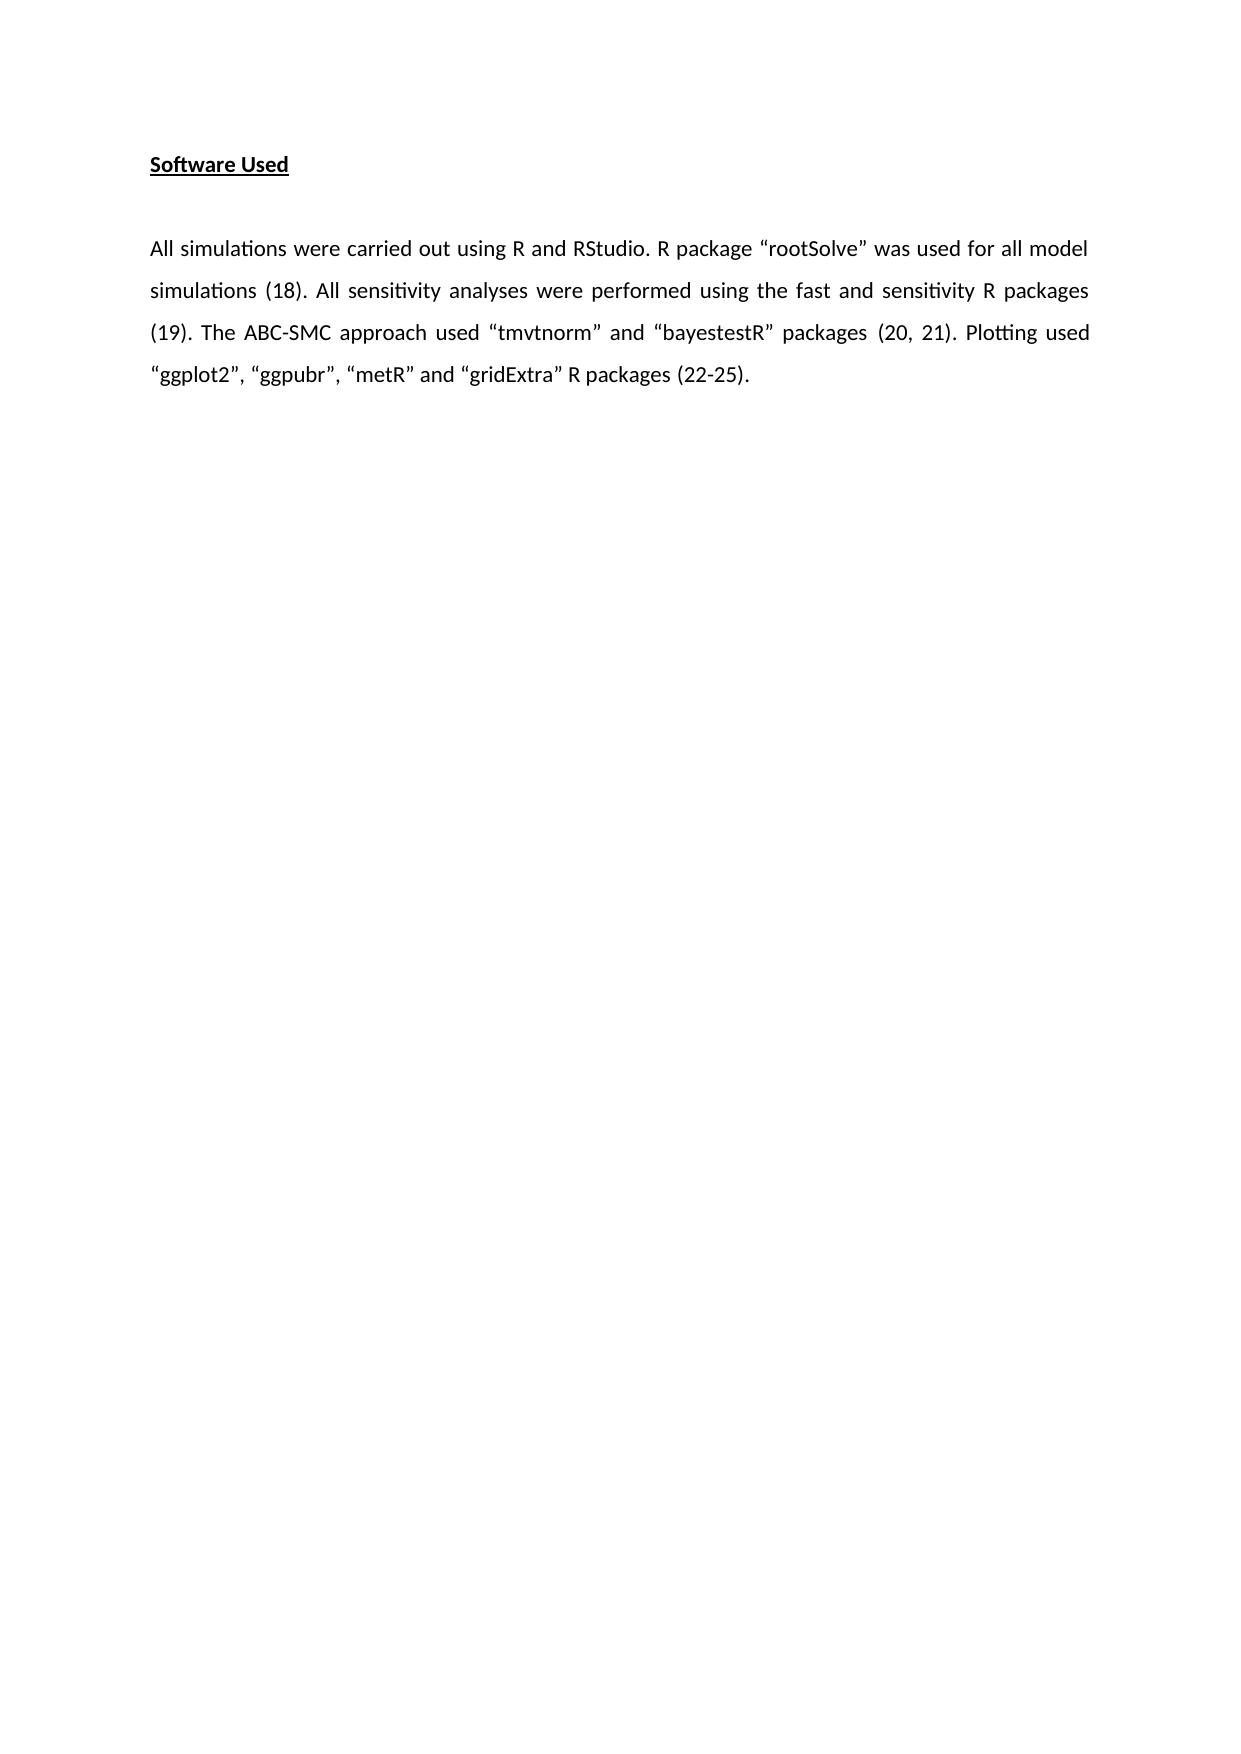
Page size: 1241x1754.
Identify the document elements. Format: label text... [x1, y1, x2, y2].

text All simulations were carried out using R and RStudio. R package “rootSolve” was used for all model simulations (18). All sensitivity analyses were performed using the fast and sensitivity R packages (19). The ABC-SMC approach used “tmvtnorm” and “bayestestR” packages (20, 21). Plotting used “ggplot2”, “ggpubr”, “metR” and “gridExtra” R packages (22-25). [150, 234, 1090, 388]
text Software Used [150, 150, 1090, 178]
